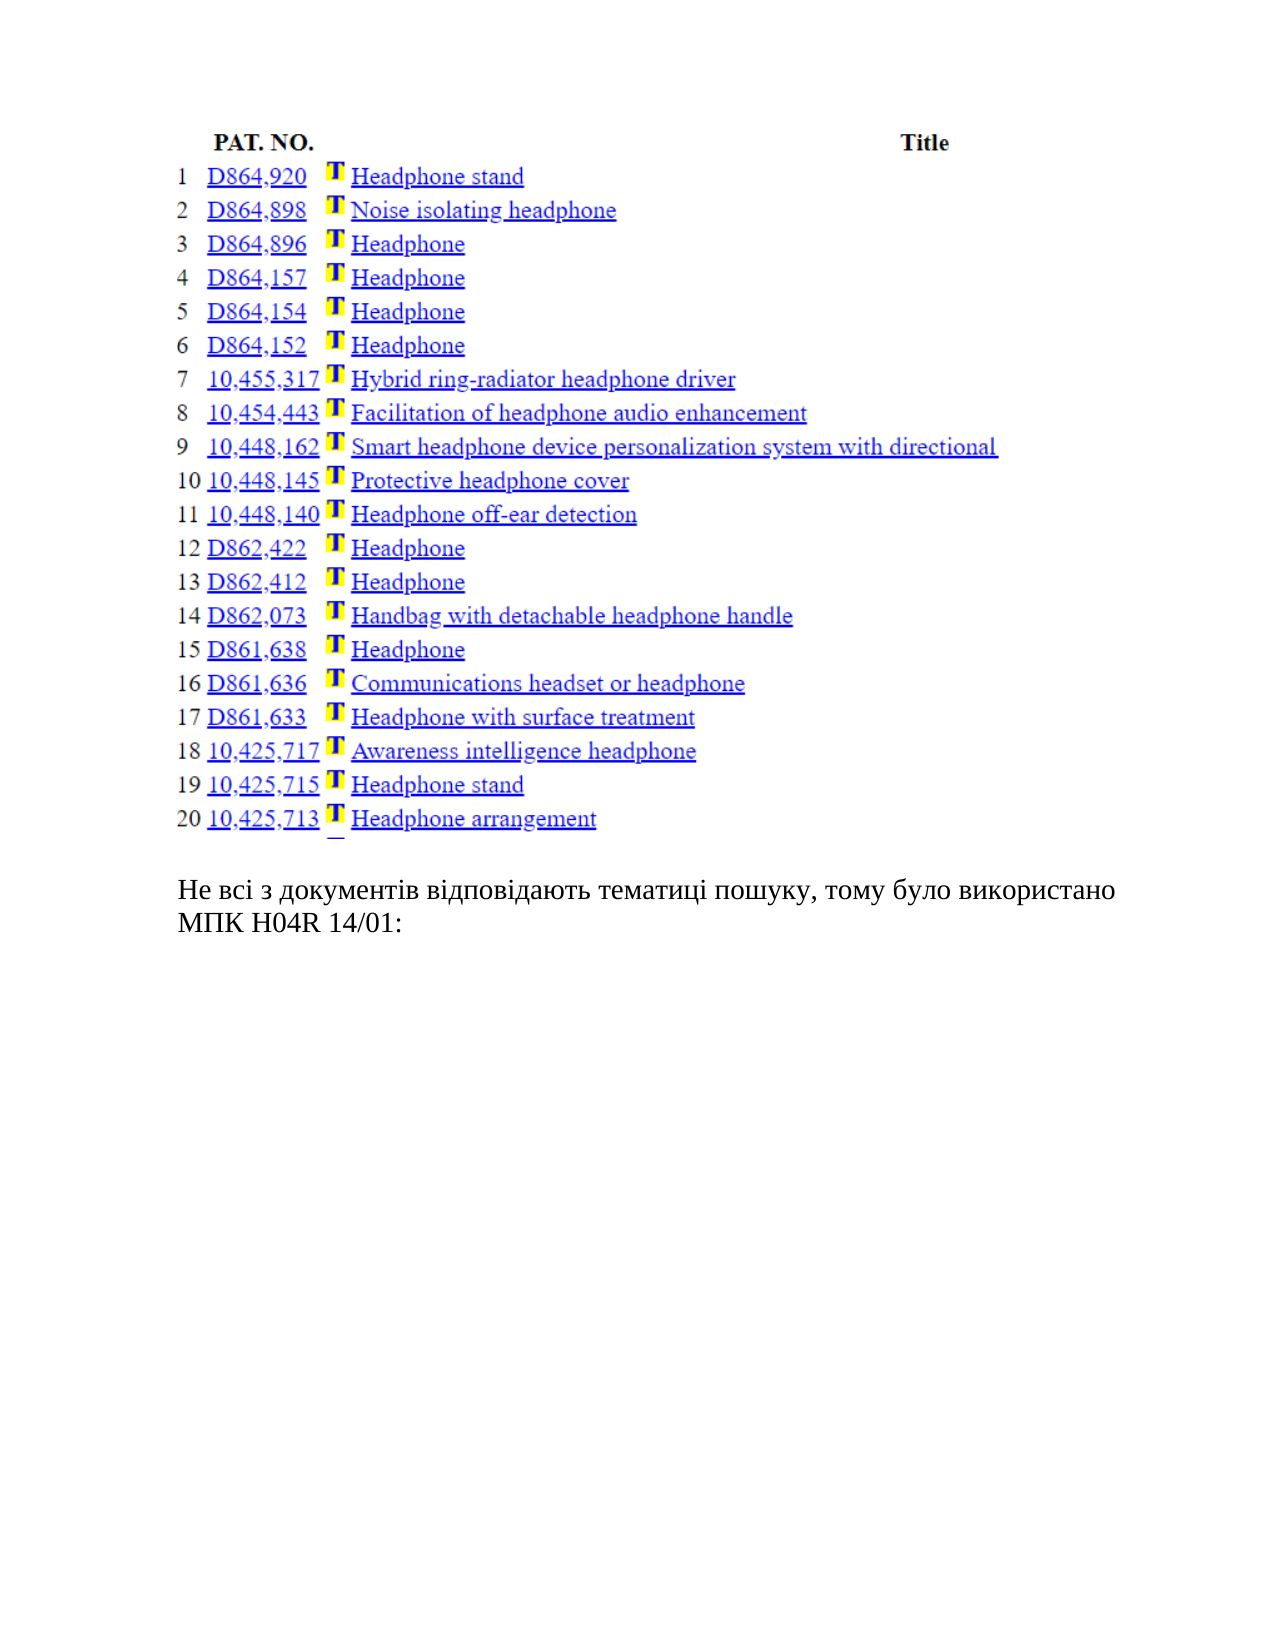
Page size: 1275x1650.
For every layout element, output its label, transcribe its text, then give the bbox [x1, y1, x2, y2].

picture [177, 118, 999, 839]
text Не всі з документів відповідають тематиці пошуку, тому було використано МПК H04R 14/01: [177, 872, 1186, 939]
